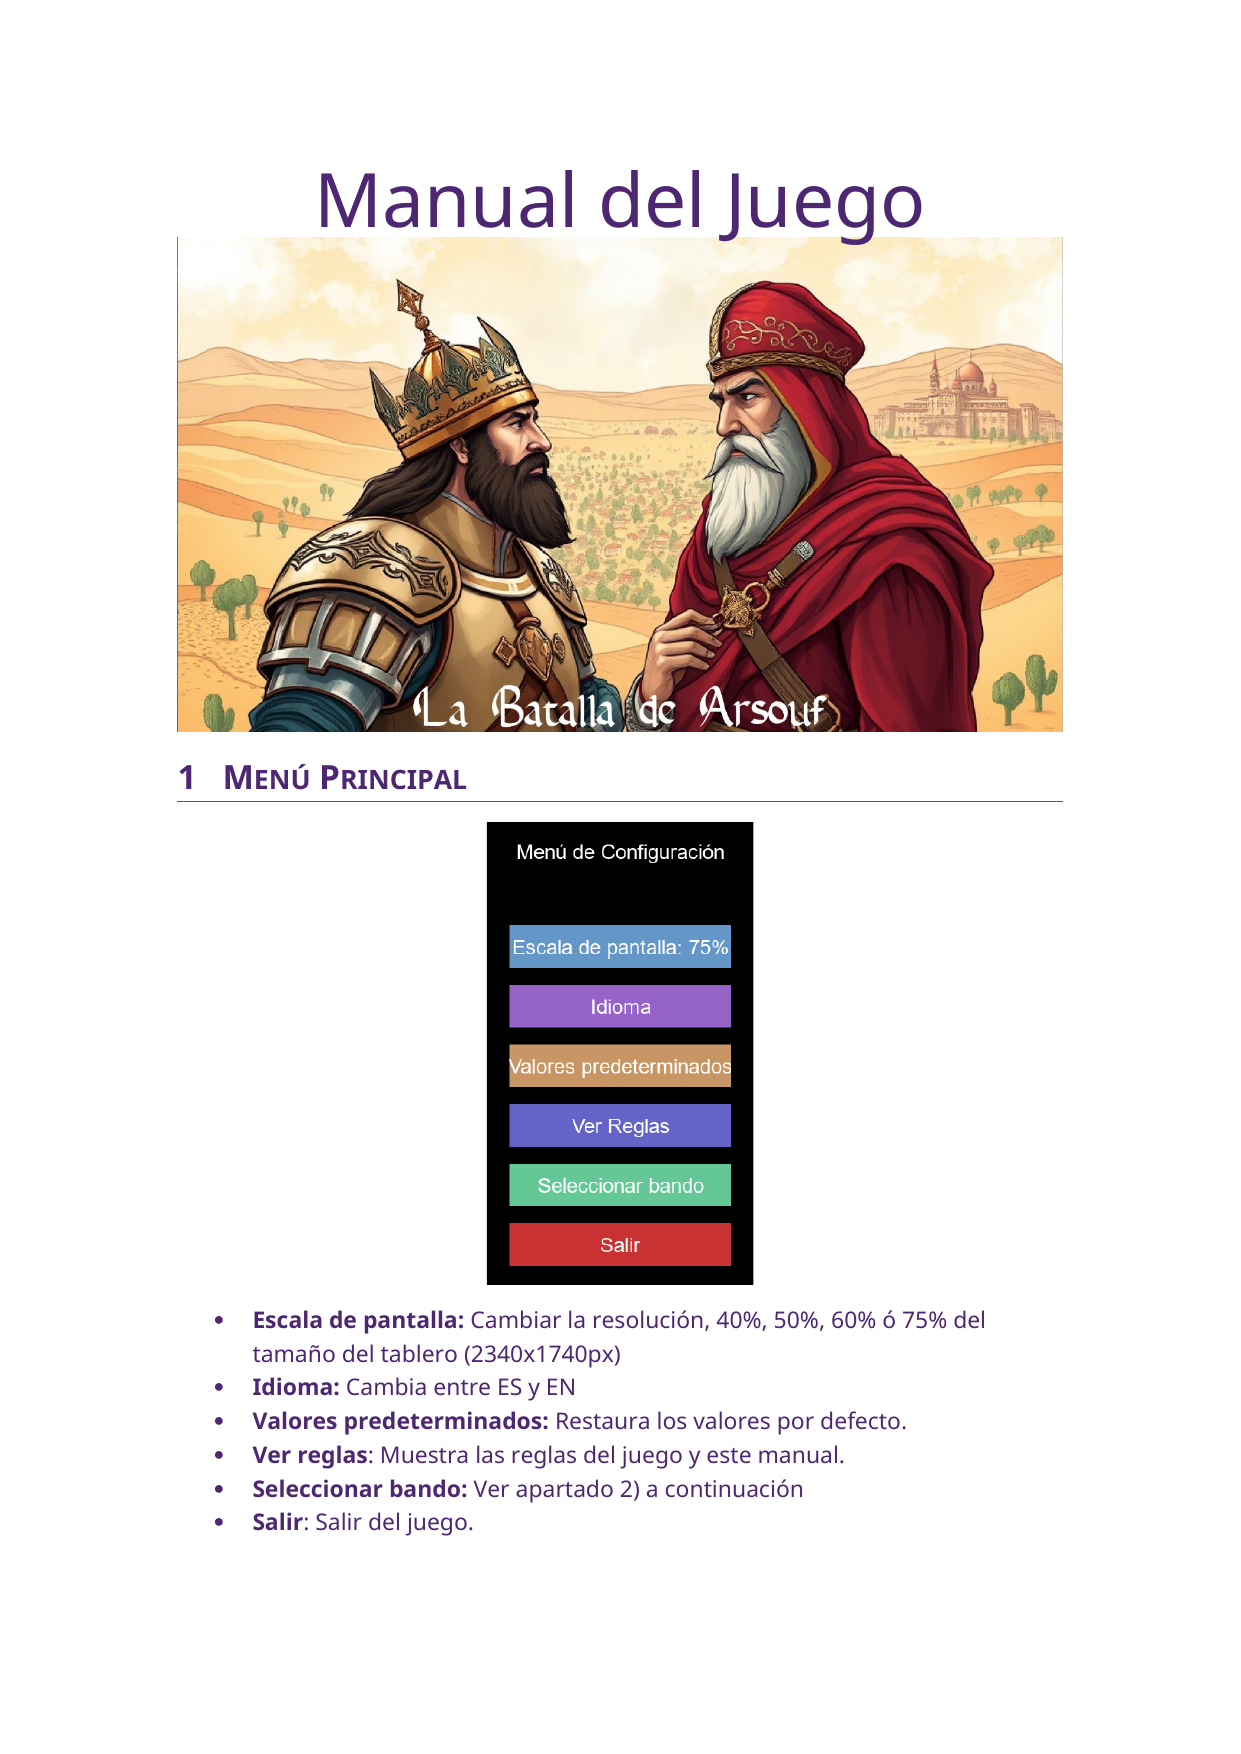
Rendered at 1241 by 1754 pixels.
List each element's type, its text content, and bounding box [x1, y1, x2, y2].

list Escala de pantalla: Cambiar la resolución, 40%, 50%, 60% ó 75% del tamaño del tablero (2340x1740px) [215, 1304, 1063, 1369]
subtitle Menú Principal [177, 754, 1063, 801]
list Salir: Salir del juego. [215, 1506, 1063, 1538]
list Idioma: Cambia entre ES y EN [215, 1371, 1063, 1403]
picture [177, 250, 1063, 732]
picture [486, 822, 754, 1285]
list Ver reglas: Muestra las reglas del juego y este manual. [215, 1439, 1063, 1470]
list Seleccionar bando: Ver apartado 2) a continuación [215, 1473, 1063, 1504]
list Valores predeterminados: Restaura los valores por defecto. [215, 1405, 1063, 1436]
title Manual del Juego [177, 148, 1063, 250]
